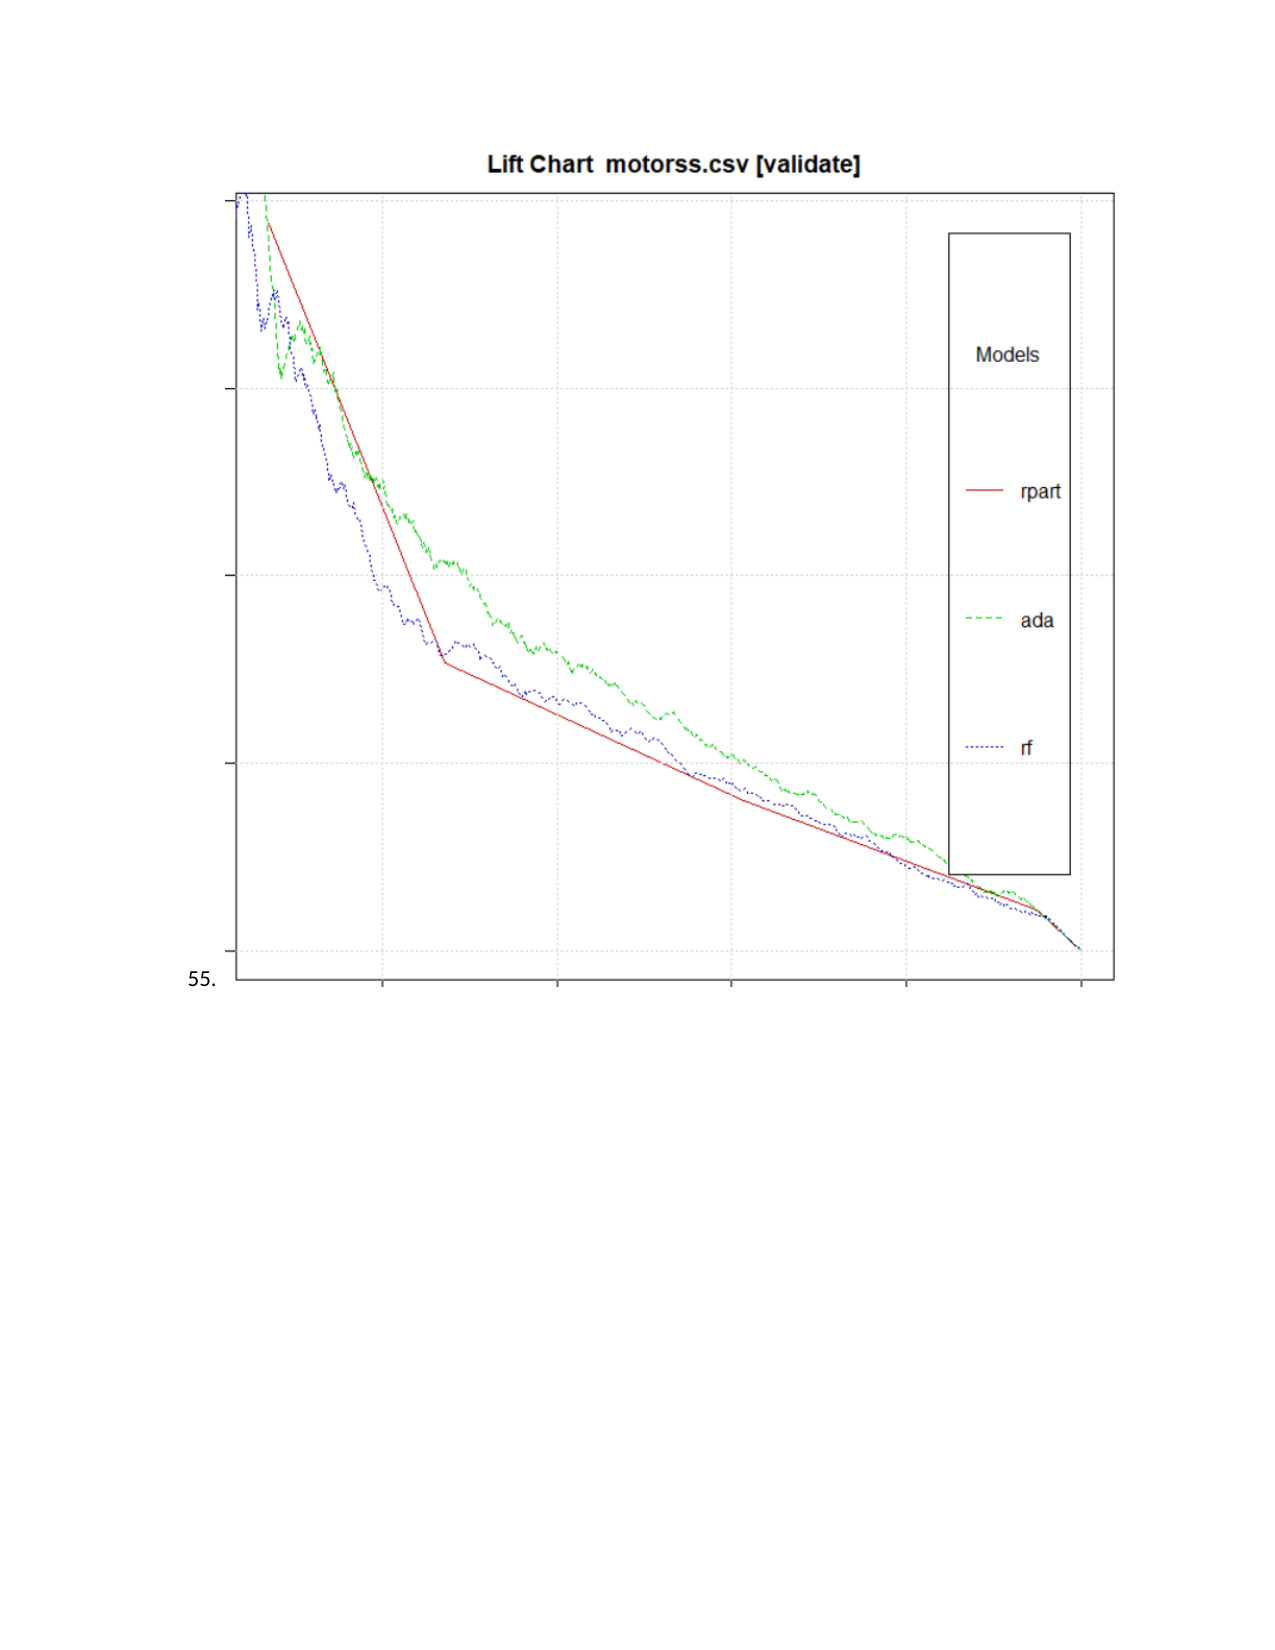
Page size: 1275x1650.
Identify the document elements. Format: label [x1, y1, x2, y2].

picture [225, 150, 1120, 987]
